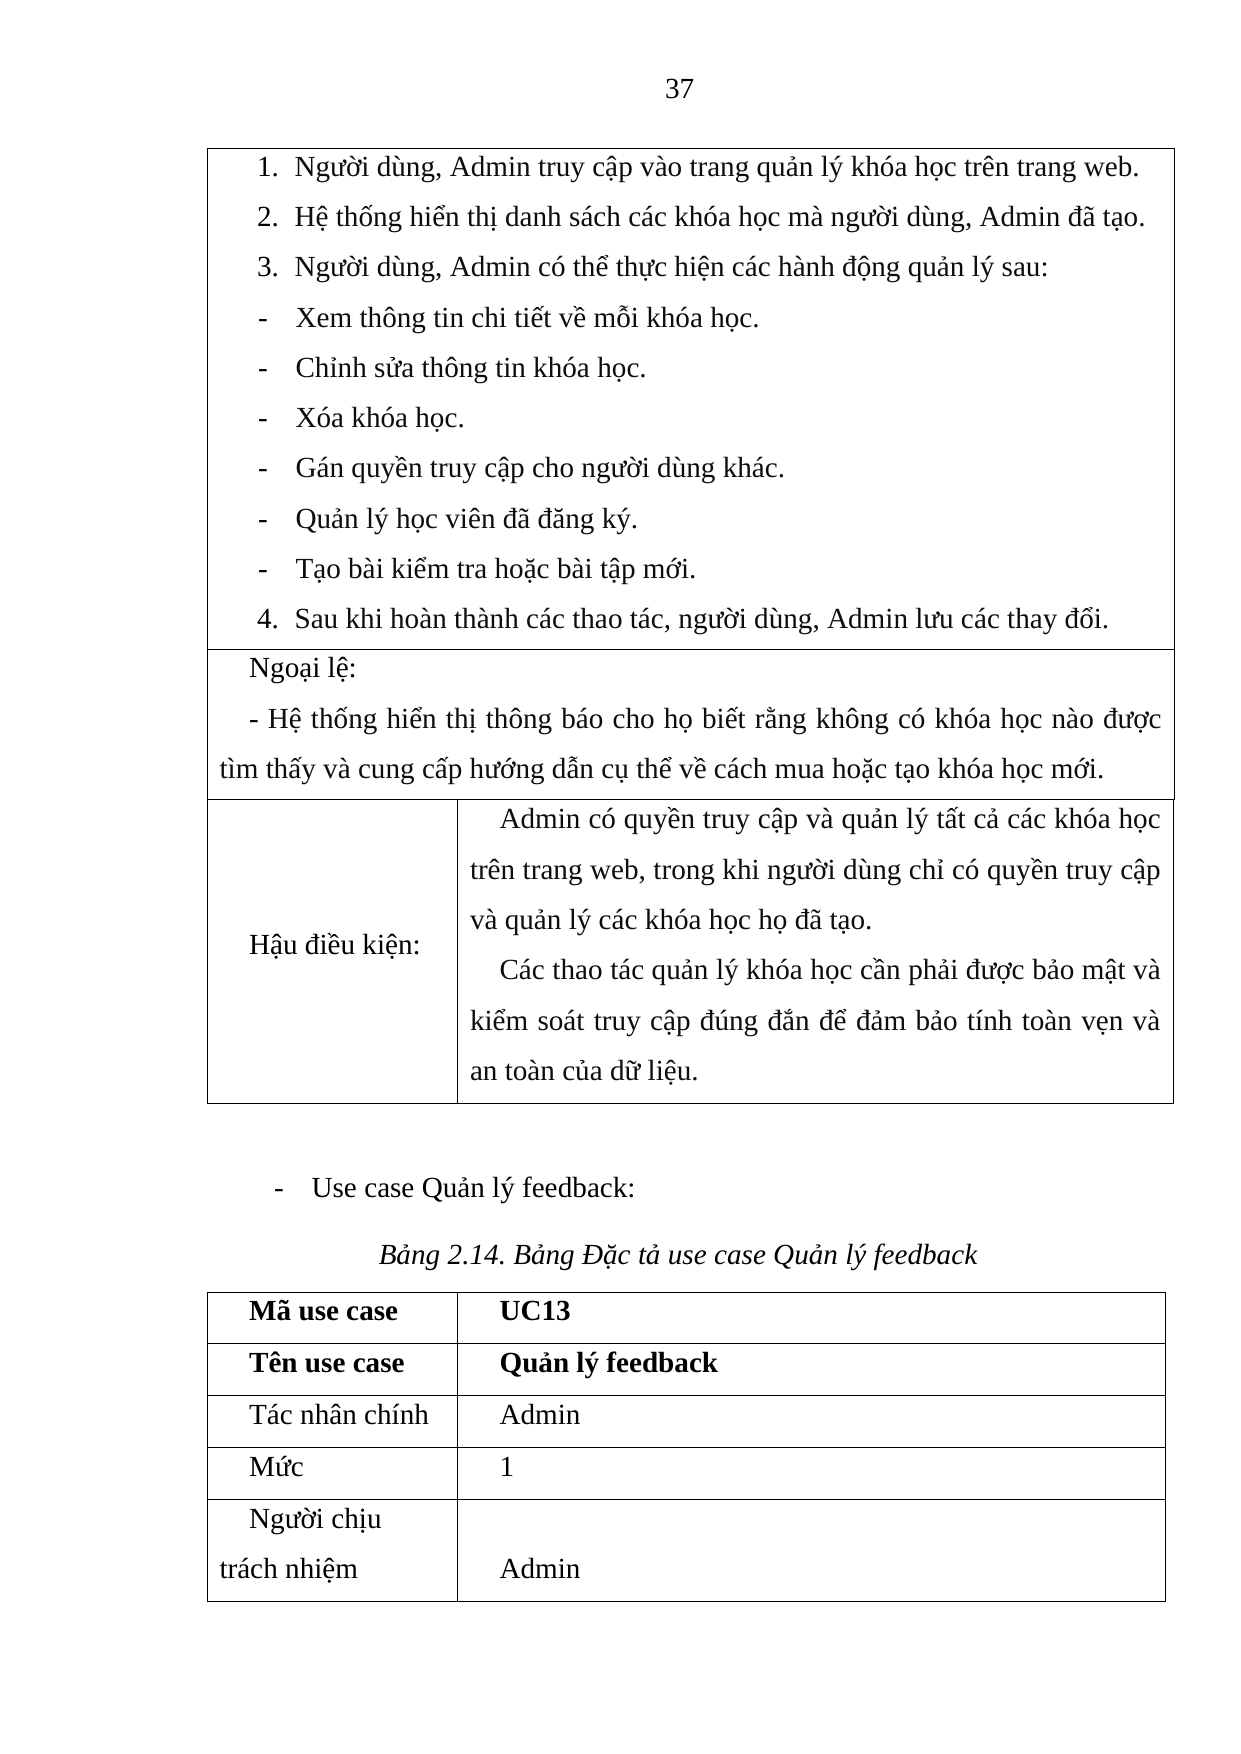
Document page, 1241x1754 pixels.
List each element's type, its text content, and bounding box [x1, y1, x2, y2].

table_header UC13 [458, 1293, 1165, 1343]
table_cell Admin [458, 1500, 1165, 1601]
table_cell Admin [458, 1396, 1165, 1447]
table_cell Quản lý feedback [458, 1344, 1165, 1395]
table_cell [208, 149, 1174, 649]
table_cell Tên use case [208, 1344, 457, 1395]
table_cell Tác nhân chính [208, 1396, 457, 1447]
table_cell Người chịu trách nhiệm [208, 1500, 457, 1601]
table_cell 1 [458, 1448, 1165, 1499]
list Use case Quản lý feedback: [274, 1170, 1122, 1204]
text Bảng 2.14. Bảng Đặc tả use case Quản lý feedback [207, 1237, 1122, 1271]
table_cell Hậu điều kiện: [208, 800, 457, 1102]
table_cell Mức [208, 1448, 457, 1499]
table_cell Admin có quyền truy cập và quản lý tất cả các khóa học trên trang web, trong khi người dùng chỉ có quyền truy cập và quản lý các khóa học họ đã tạo. Các thao tác quản lý khóa học cần phải được bảo mật và kiểm soát truy cập đúng đắn để đảm bảo tính toàn vẹn và an toàn của dữ liệu. [458, 800, 1173, 1102]
table_header Mã use case [208, 1293, 457, 1343]
table_cell Ngoại lệ: - Hệ thống hiển thị thông báo cho họ biết rằng không có khóa học nào được tìm thấy và cung cấp hướng dẫn cụ thể về cách mua hoặc tạo khóa học mới. [208, 650, 1174, 799]
